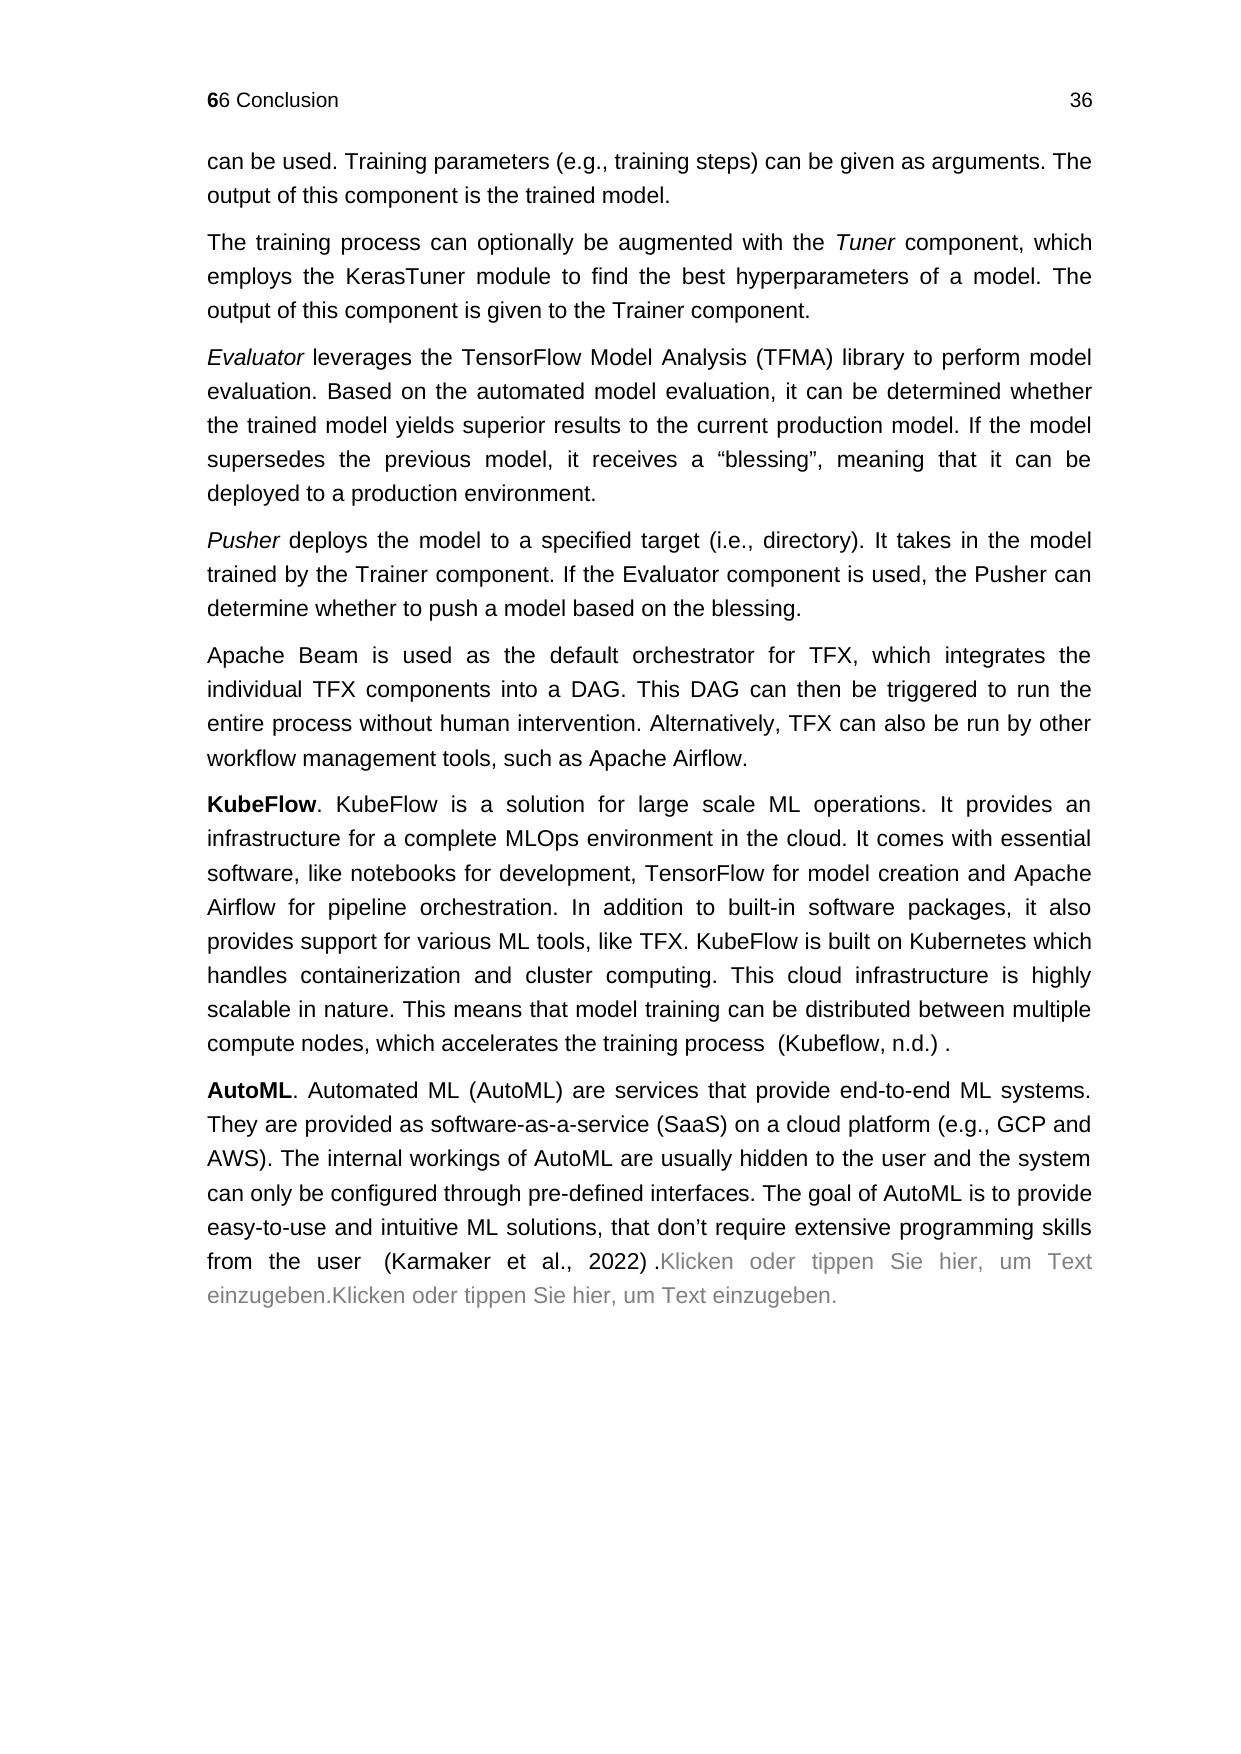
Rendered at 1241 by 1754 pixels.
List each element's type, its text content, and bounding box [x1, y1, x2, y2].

text Evaluator leverages the TensorFlow Model Analysis (TFMA) library to perform model evaluation. Based on the automated model evaluation, it can be determined whether the trained model yields superior results to the current production model. If the model supersedes the previous model, it receives a “blessing”, meaning that it can be deployed to a production environment. [207, 344, 1092, 507]
text The training process can optionally be augmented with the Tuner component, which employs the KerasTuner module to find the best hyperparameters of a model. The output of this component is given to the Trainer component. [207, 229, 1092, 323]
text Pusher deploys the model to a specified target (i.e., directory). It takes in the model trained by the Trainer component. If the Evaluator component is used, the Pusher can determine whether to push a model based on the blessing. [207, 527, 1092, 622]
text KubeFlow. KubeFlow is a solution for large scale ML operations. It provides an infrastructure for a complete MLOps environment in the cloud. It comes with essential software, like notebooks for development, TensorFlow for model creation and Apache Airflow for pipeline orchestration. In addition to built-in software packages, it also provides support for various ML tools, like TFX. KubeFlow is built on Kubernetes which handles containerization and cluster computing. This cloud infrastructure is highly scalable in nature. This means that model training can be distributed between multiple compute nodes, which accelerates the training process . [207, 791, 1092, 1057]
text Apache Beam is used as the default orchestrator for TFX, which integrates the individual TFX components into a DAG. This DAG can then be triggered to run the entire process without human intervention. Alternatively, TFX can also be run by other workflow management tools, such as Apache Airflow. [207, 642, 1092, 771]
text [207, 148, 1092, 208]
text AutoML. Automated ML (AutoML) are services that provide end-to-end ML systems. They are provided as software-as-a-service (SaaS) on a cloud platform (e.g., GCP and AWS). The internal workings of AutoML are usually hidden to the user and the system can only be configured through pre-defined interfaces. The goal of AutoML is to provide easy-to-use and intuitive ML solutions, that don’t require extensive programming skills from the user . [207, 1077, 1092, 1308]
